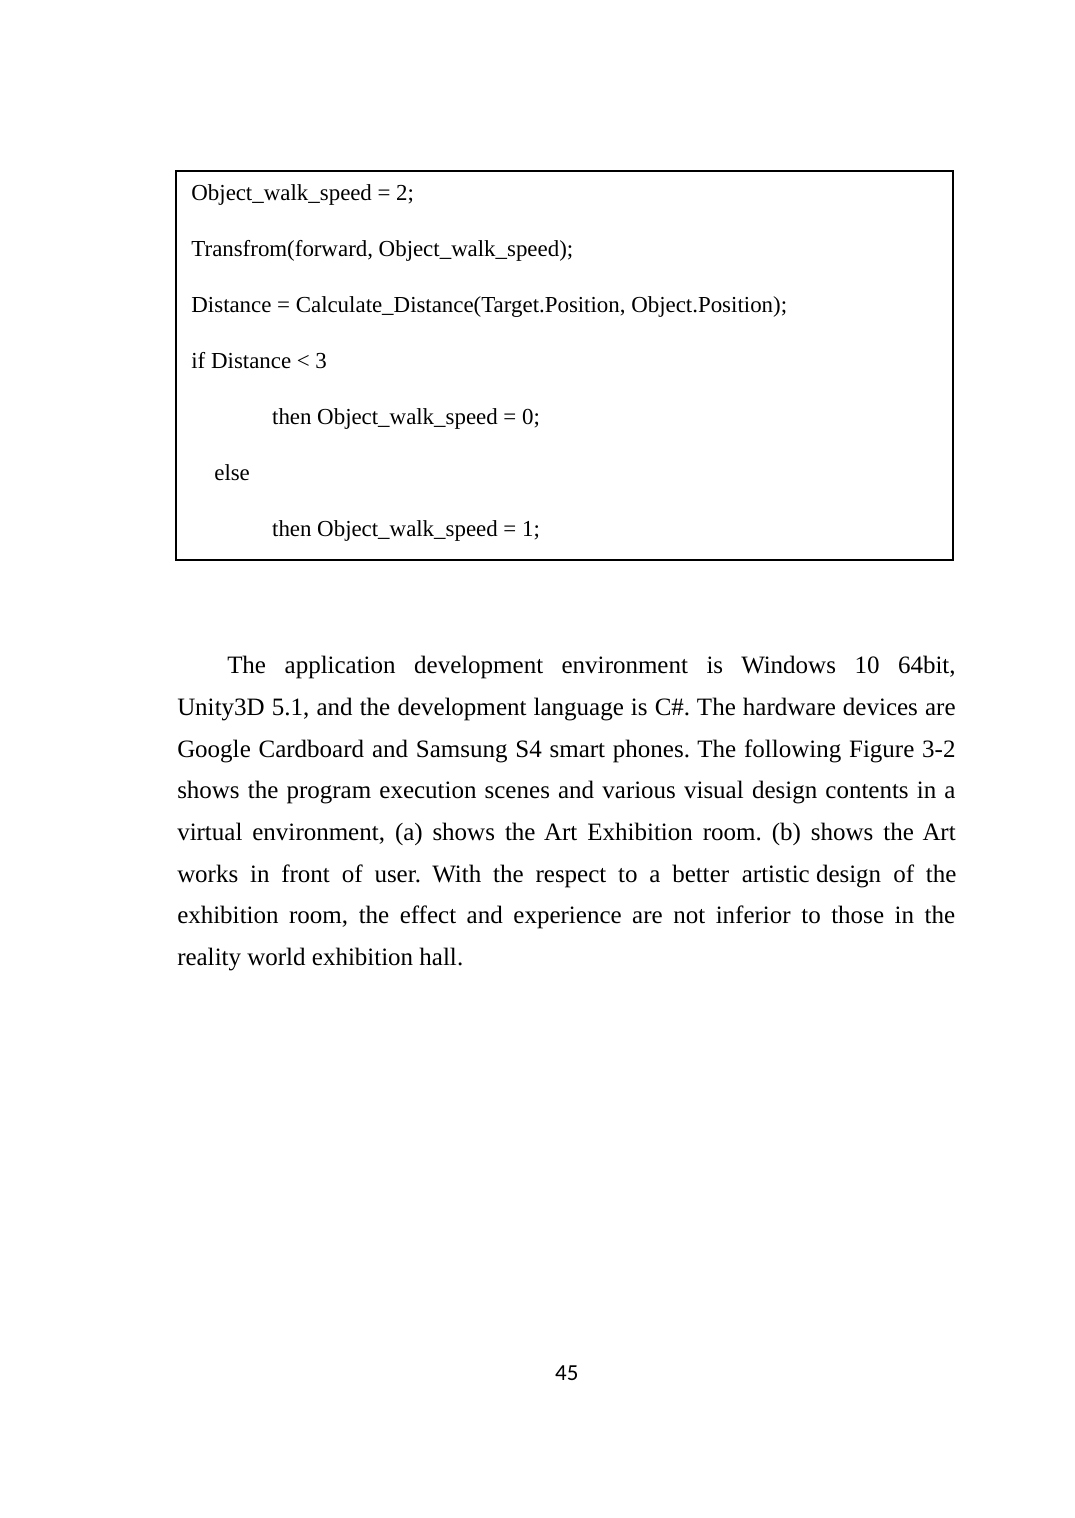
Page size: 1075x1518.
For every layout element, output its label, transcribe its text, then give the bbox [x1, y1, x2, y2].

text The application development environment is Windows 10 64bit, Unity3D 5.1, and the development language is C#. The hardware devices are Google Cardboard and Samsung S4 smart phones. The following Figure 3-2 shows the program execution scenes and various visual design contents in a virtual environment, (a) shows the Art Exhibition room. (b) shows the Art works in front of user. With the respect to a better artistic design of the exhibition room, the effect and experience are not inferior to those in the reality world exhibition hall. [177, 641, 956, 974]
